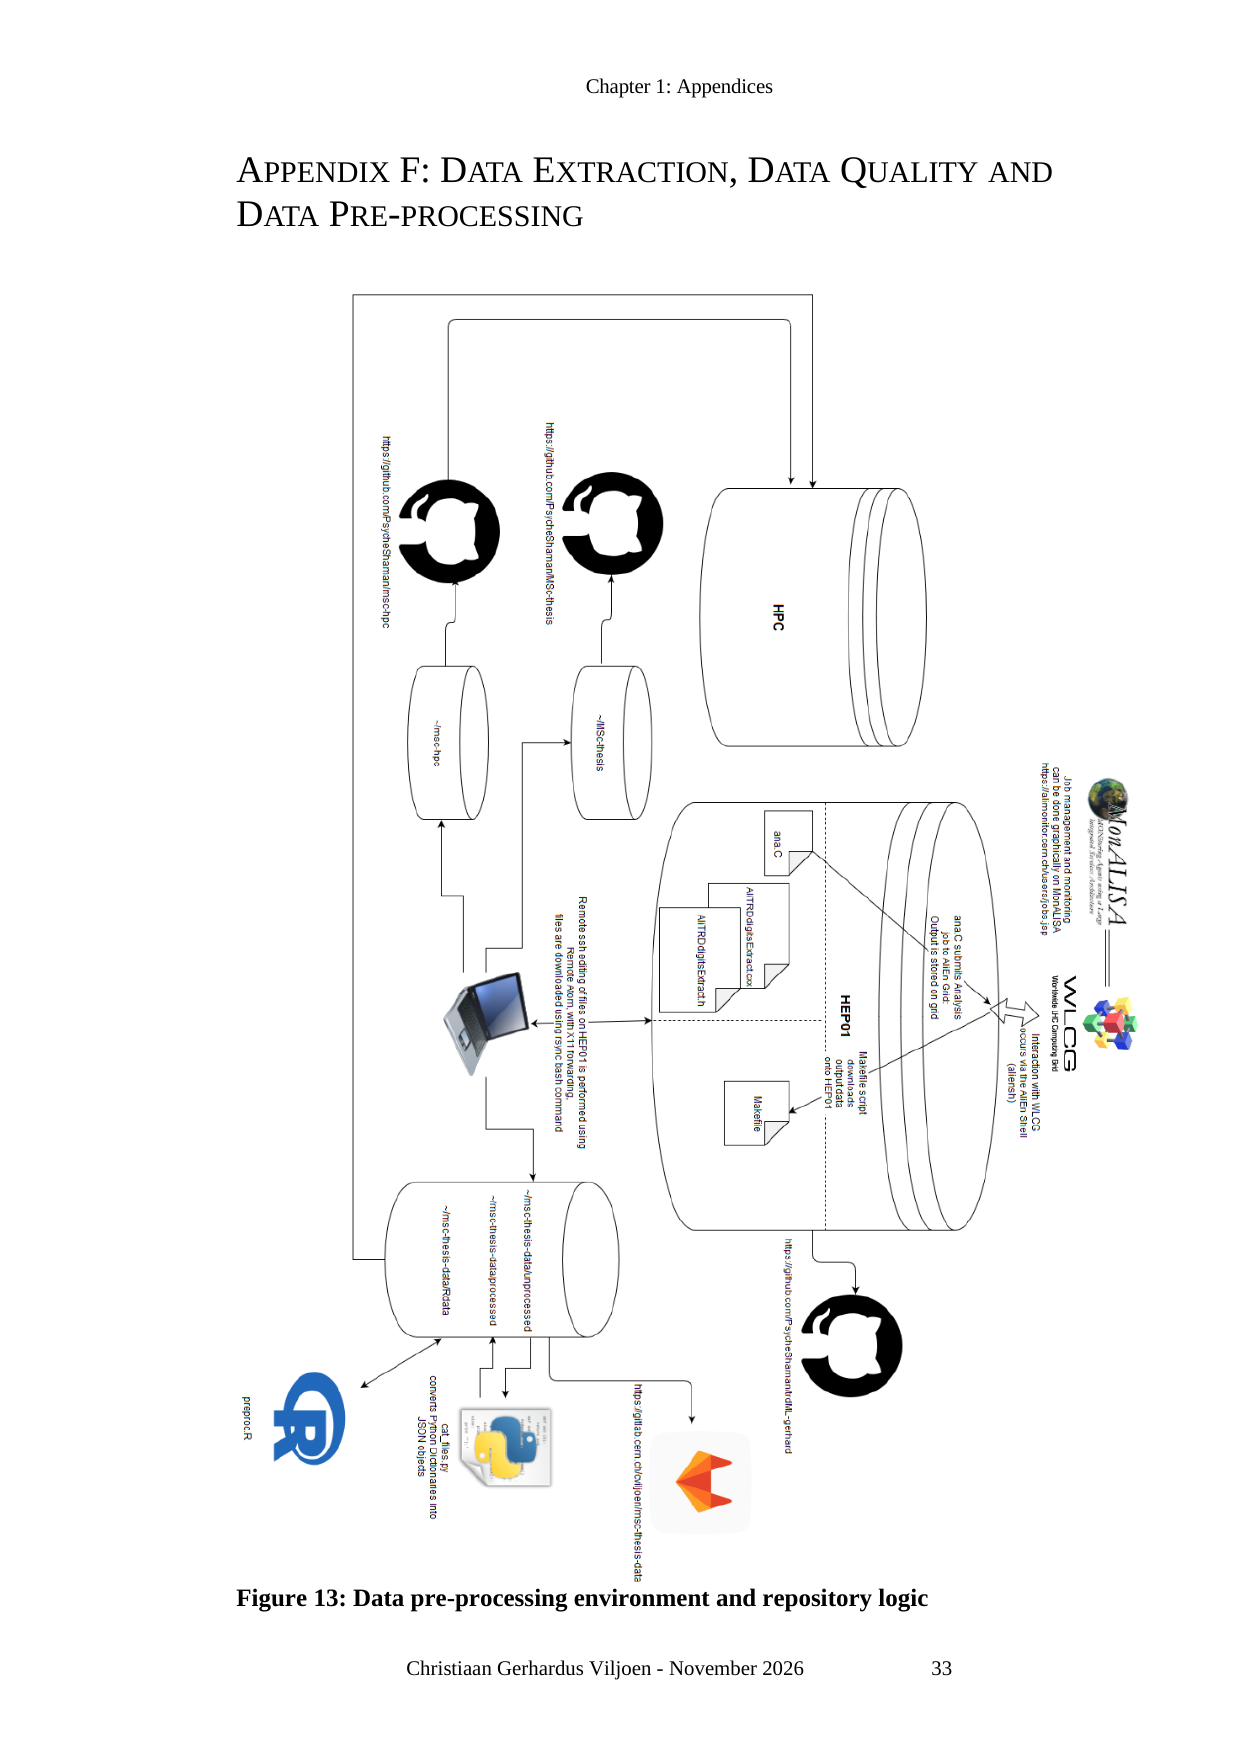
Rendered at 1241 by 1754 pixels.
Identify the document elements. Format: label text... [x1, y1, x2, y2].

picture [242, 290, 1143, 1581]
subtitle Appendix F: Data Extraction, Data Quality and Data Pre-processing [236, 148, 1122, 234]
